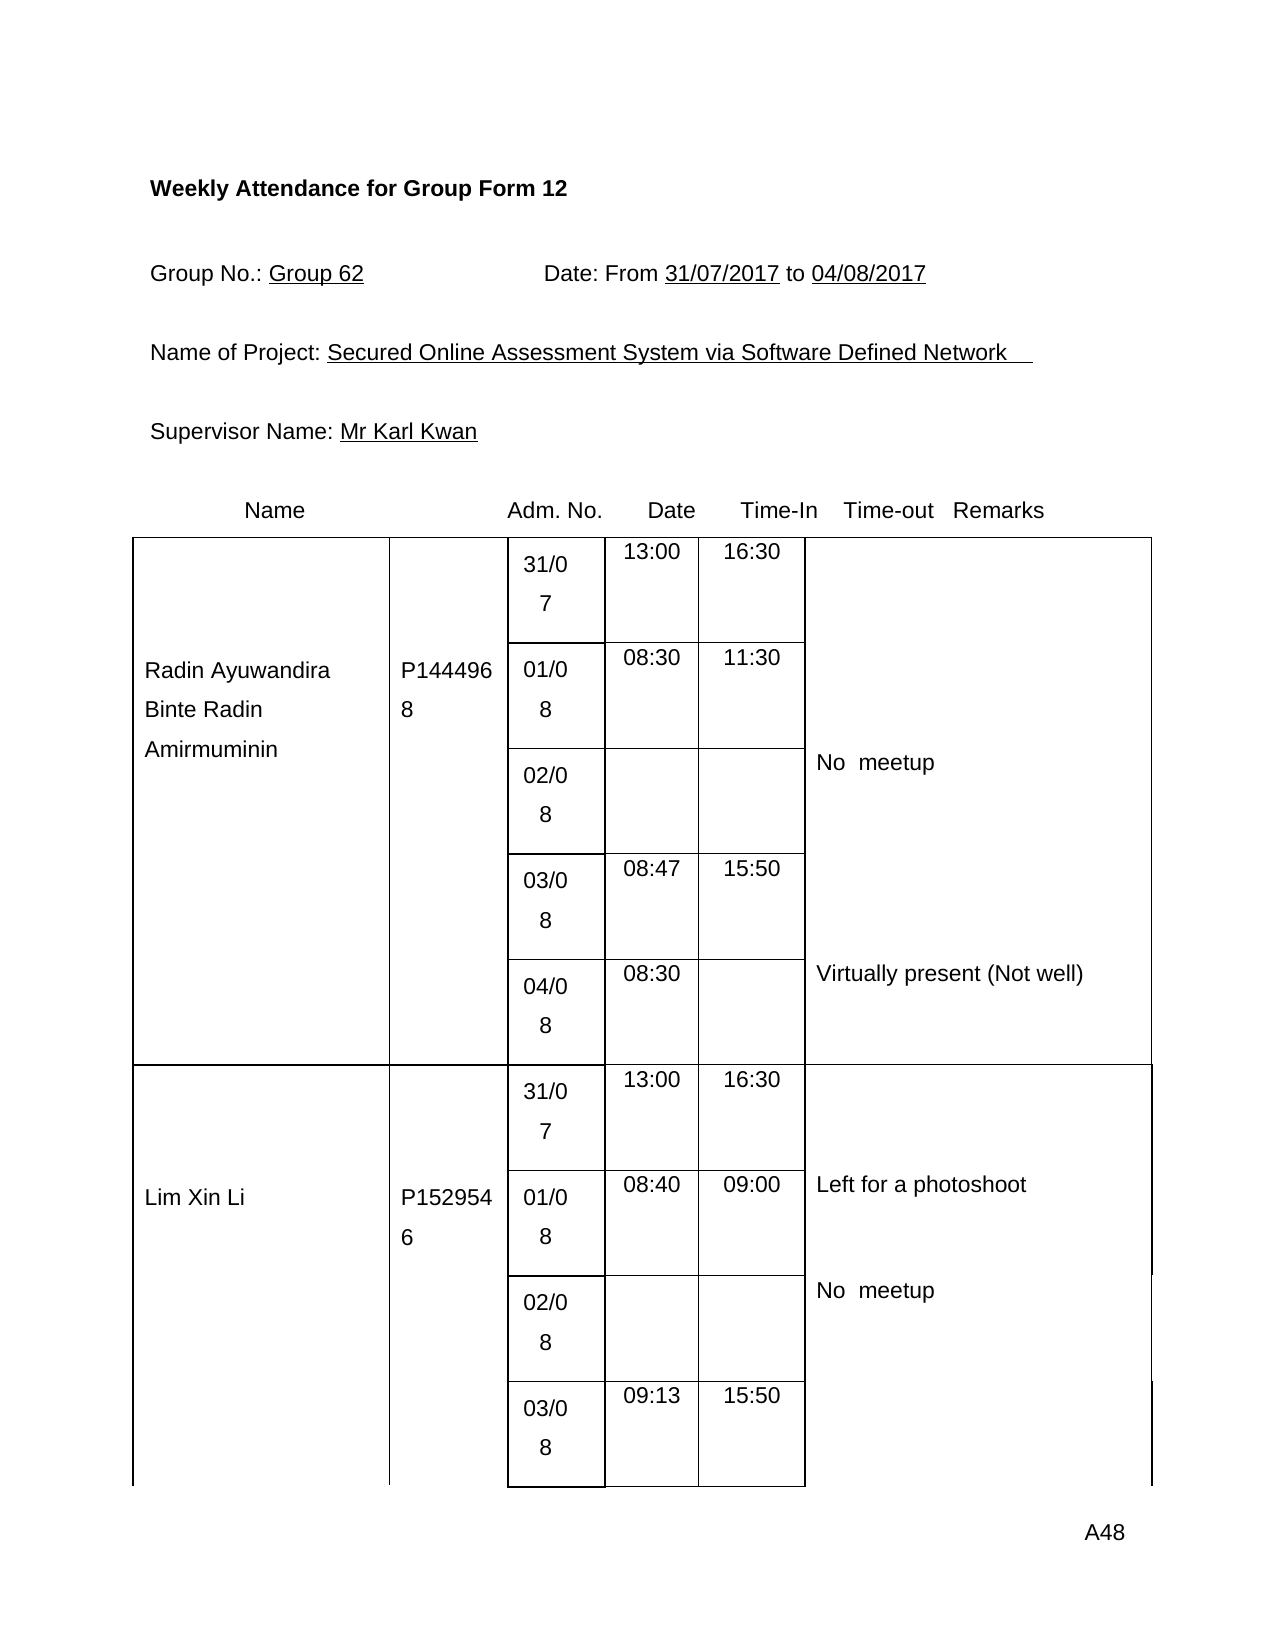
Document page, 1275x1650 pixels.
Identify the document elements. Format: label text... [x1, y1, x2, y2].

text Name Adm. No. Date Time-In Time-out Remarks [225, 497, 1181, 523]
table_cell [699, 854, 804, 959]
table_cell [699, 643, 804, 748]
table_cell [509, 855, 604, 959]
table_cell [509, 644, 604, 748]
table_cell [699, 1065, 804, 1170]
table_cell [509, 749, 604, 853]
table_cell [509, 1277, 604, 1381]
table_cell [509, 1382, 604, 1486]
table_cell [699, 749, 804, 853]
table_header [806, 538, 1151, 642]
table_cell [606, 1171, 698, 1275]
text Name of Project: Secured Online Assessment System via Software Defined Network [150, 339, 1237, 366]
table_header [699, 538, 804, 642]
text Group No.: Group 62 Date: From 31/07/2017 to 04/08/2017 [150, 260, 1237, 287]
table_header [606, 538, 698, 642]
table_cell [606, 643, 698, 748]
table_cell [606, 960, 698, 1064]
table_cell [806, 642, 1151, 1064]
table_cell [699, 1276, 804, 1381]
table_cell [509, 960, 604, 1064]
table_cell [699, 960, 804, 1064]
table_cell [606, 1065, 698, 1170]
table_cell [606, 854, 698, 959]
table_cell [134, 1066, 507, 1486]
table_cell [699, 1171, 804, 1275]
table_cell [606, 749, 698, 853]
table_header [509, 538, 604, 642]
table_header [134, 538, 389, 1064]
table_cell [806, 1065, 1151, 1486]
subtitle Weekly Attendance for Group Form 12 [150, 175, 1125, 201]
text Supervisor Name: Mr Karl Kwan [150, 418, 1237, 444]
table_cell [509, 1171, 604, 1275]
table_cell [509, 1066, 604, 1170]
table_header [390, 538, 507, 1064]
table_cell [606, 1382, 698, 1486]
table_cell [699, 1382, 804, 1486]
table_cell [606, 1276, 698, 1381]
